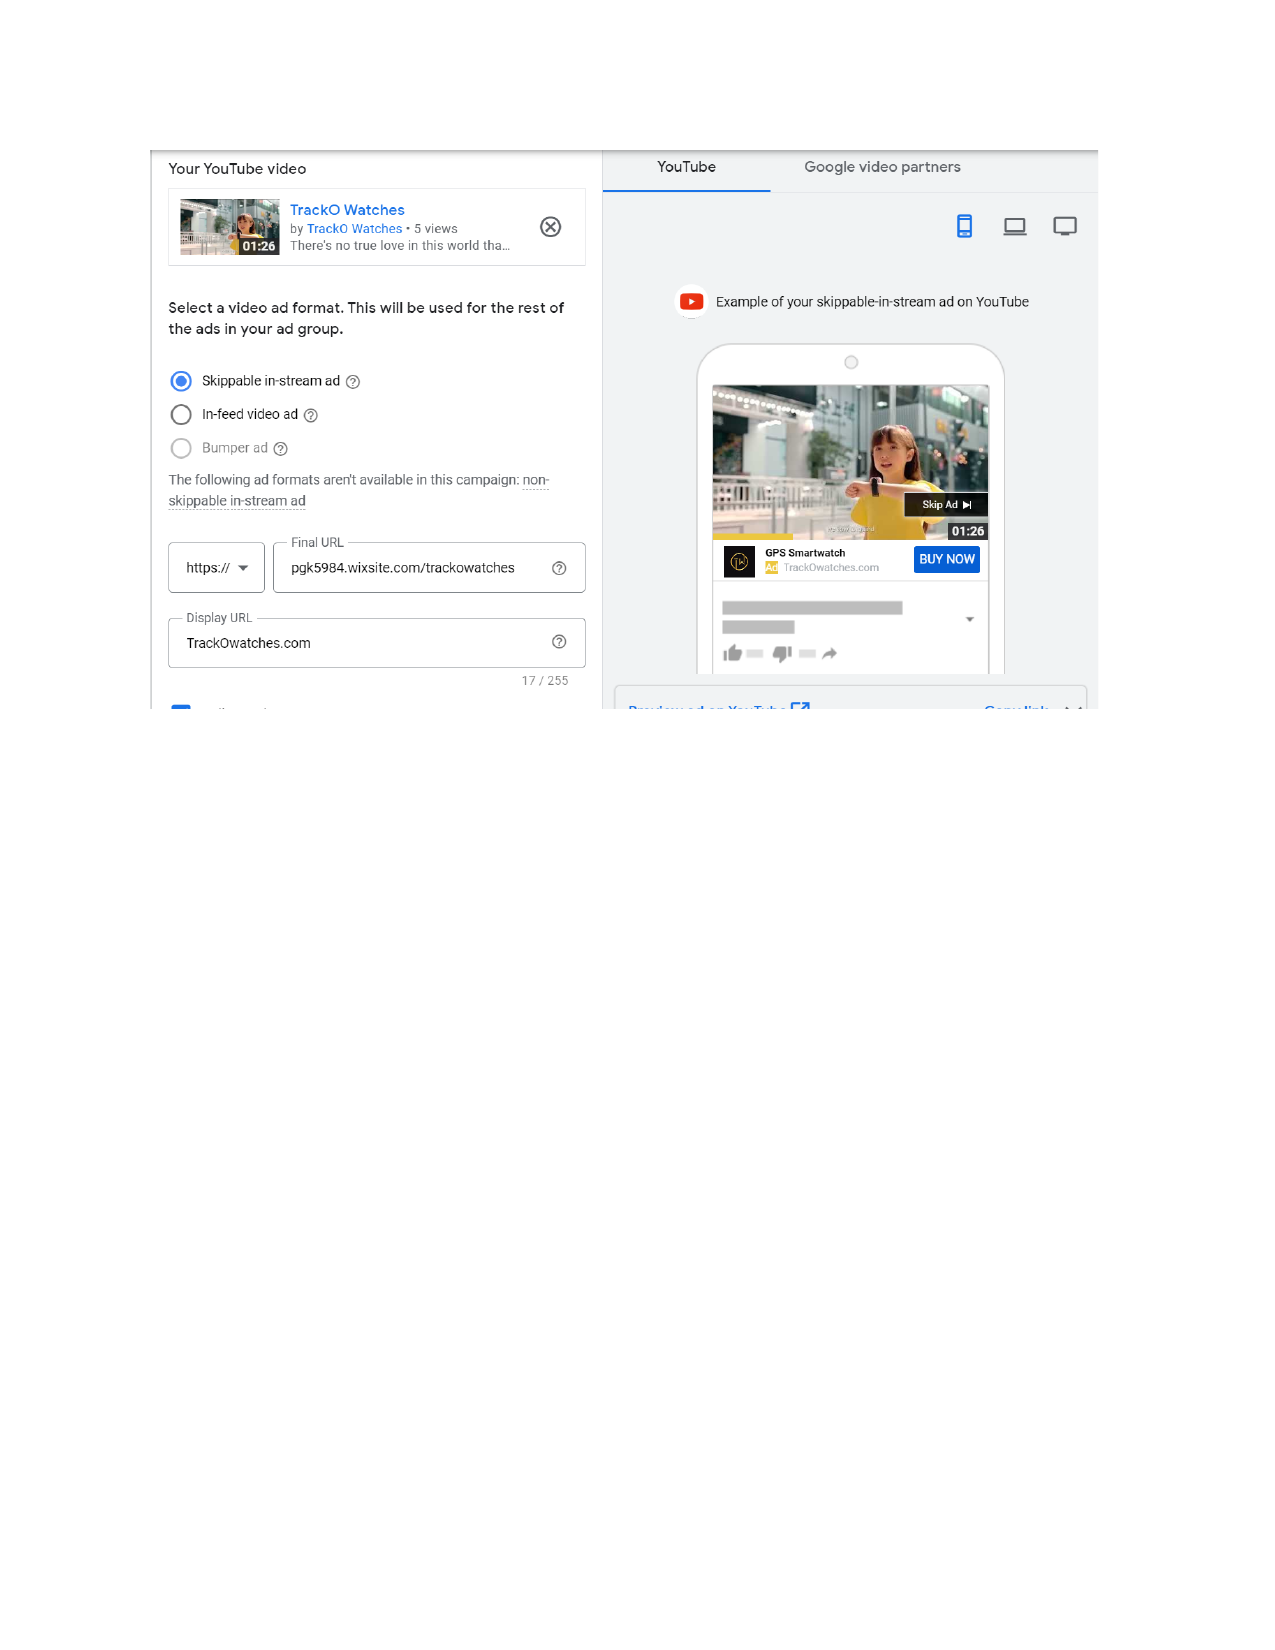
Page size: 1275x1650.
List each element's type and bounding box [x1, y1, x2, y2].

picture [150, 150, 1099, 709]
